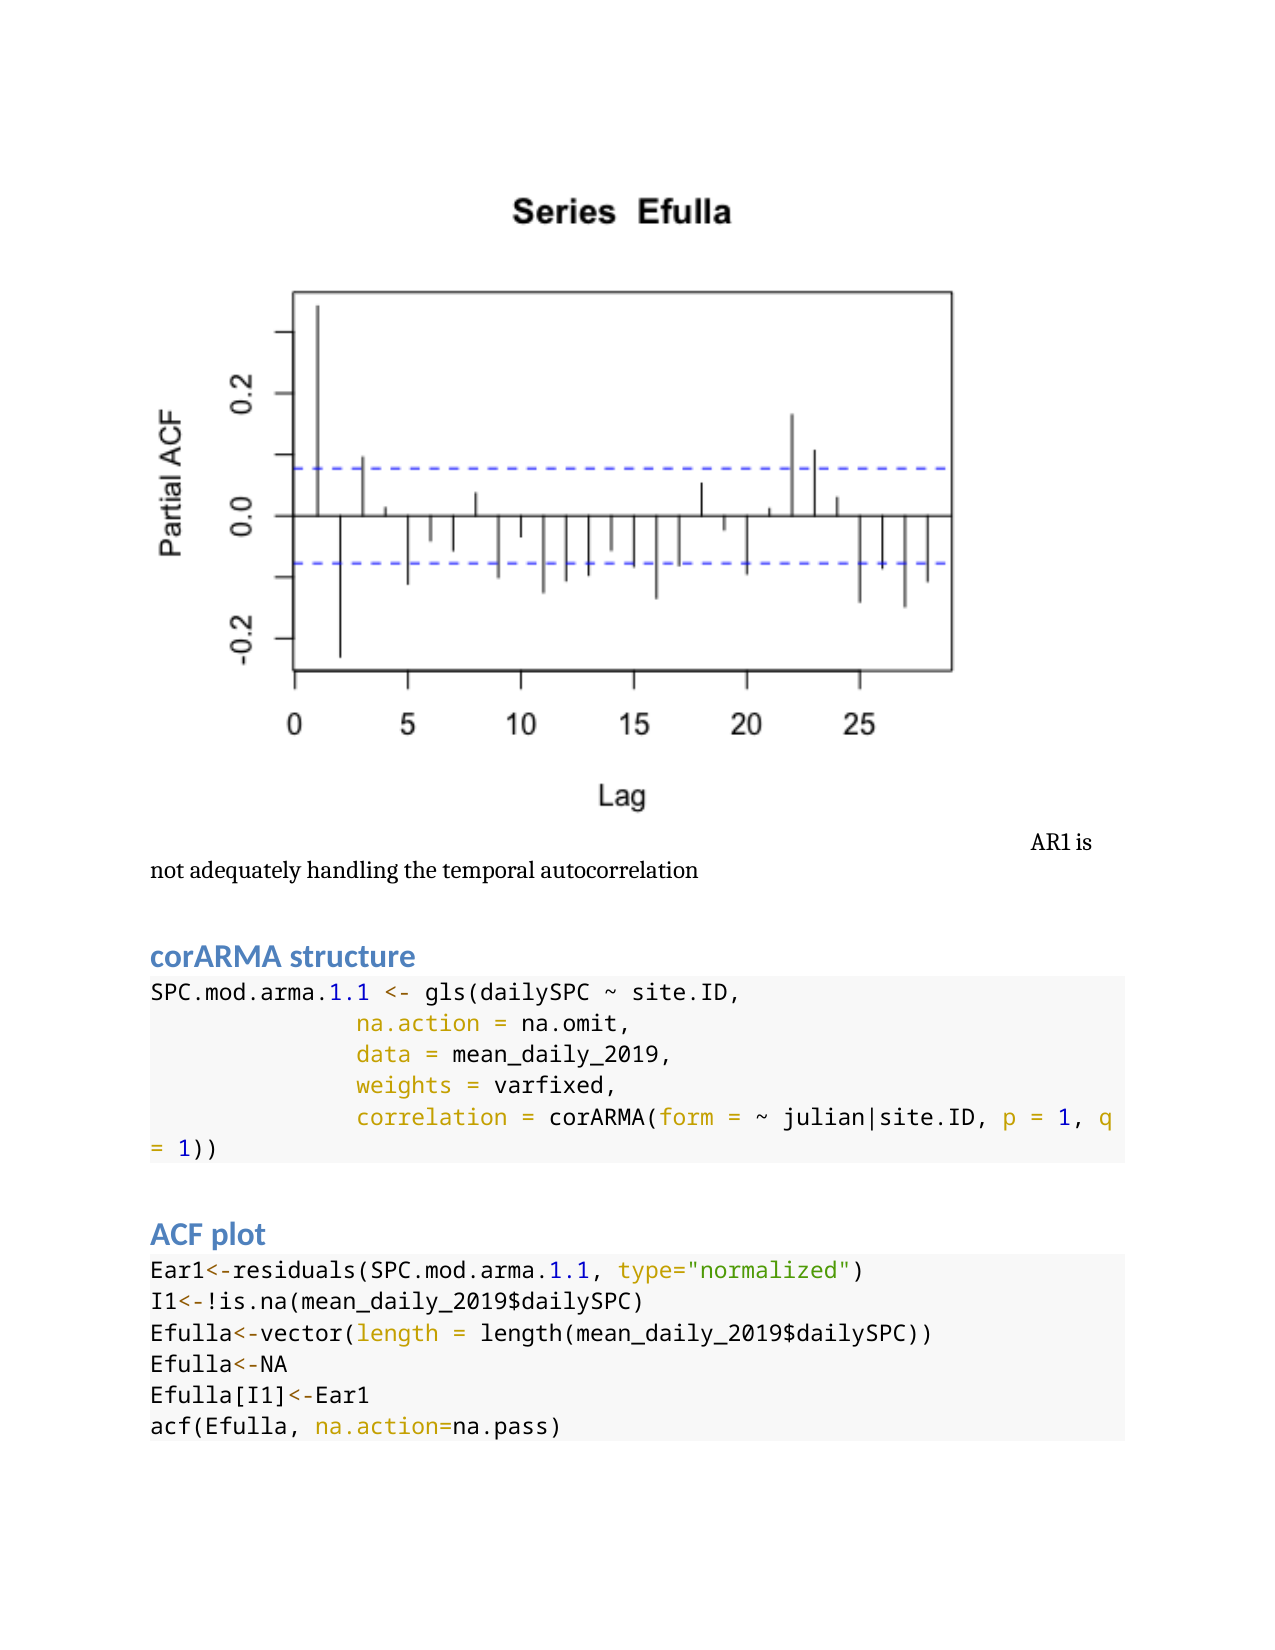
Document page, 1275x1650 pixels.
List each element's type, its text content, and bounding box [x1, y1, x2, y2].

text SPC.mod.arma.1.1 <- gls(dailySPC ~ site.ID, na.action = na.omit, data = mean_daily_2019, weights = varfixed, correlation = corARMA(form = ~ julian|site.ID, p = 1, q = 1)) [150, 976, 1125, 1163]
picture [150, 150, 1025, 850]
text Ear1<-residuals(SPC.mod.arma.1.1, type="normalized") I1<-!is.na(mean_daily_2019$dailySPC) Efulla<-vector(length = length(mean_daily_2019$dailySPC)) Efulla<-NA Efulla[I1]<-Ear1 acf(Efulla, na.action=na.pass) [287, 1254, 1125, 1441]
subtitle corARMA structure [150, 935, 1125, 976]
subtitle ACF plot [150, 1213, 1125, 1254]
